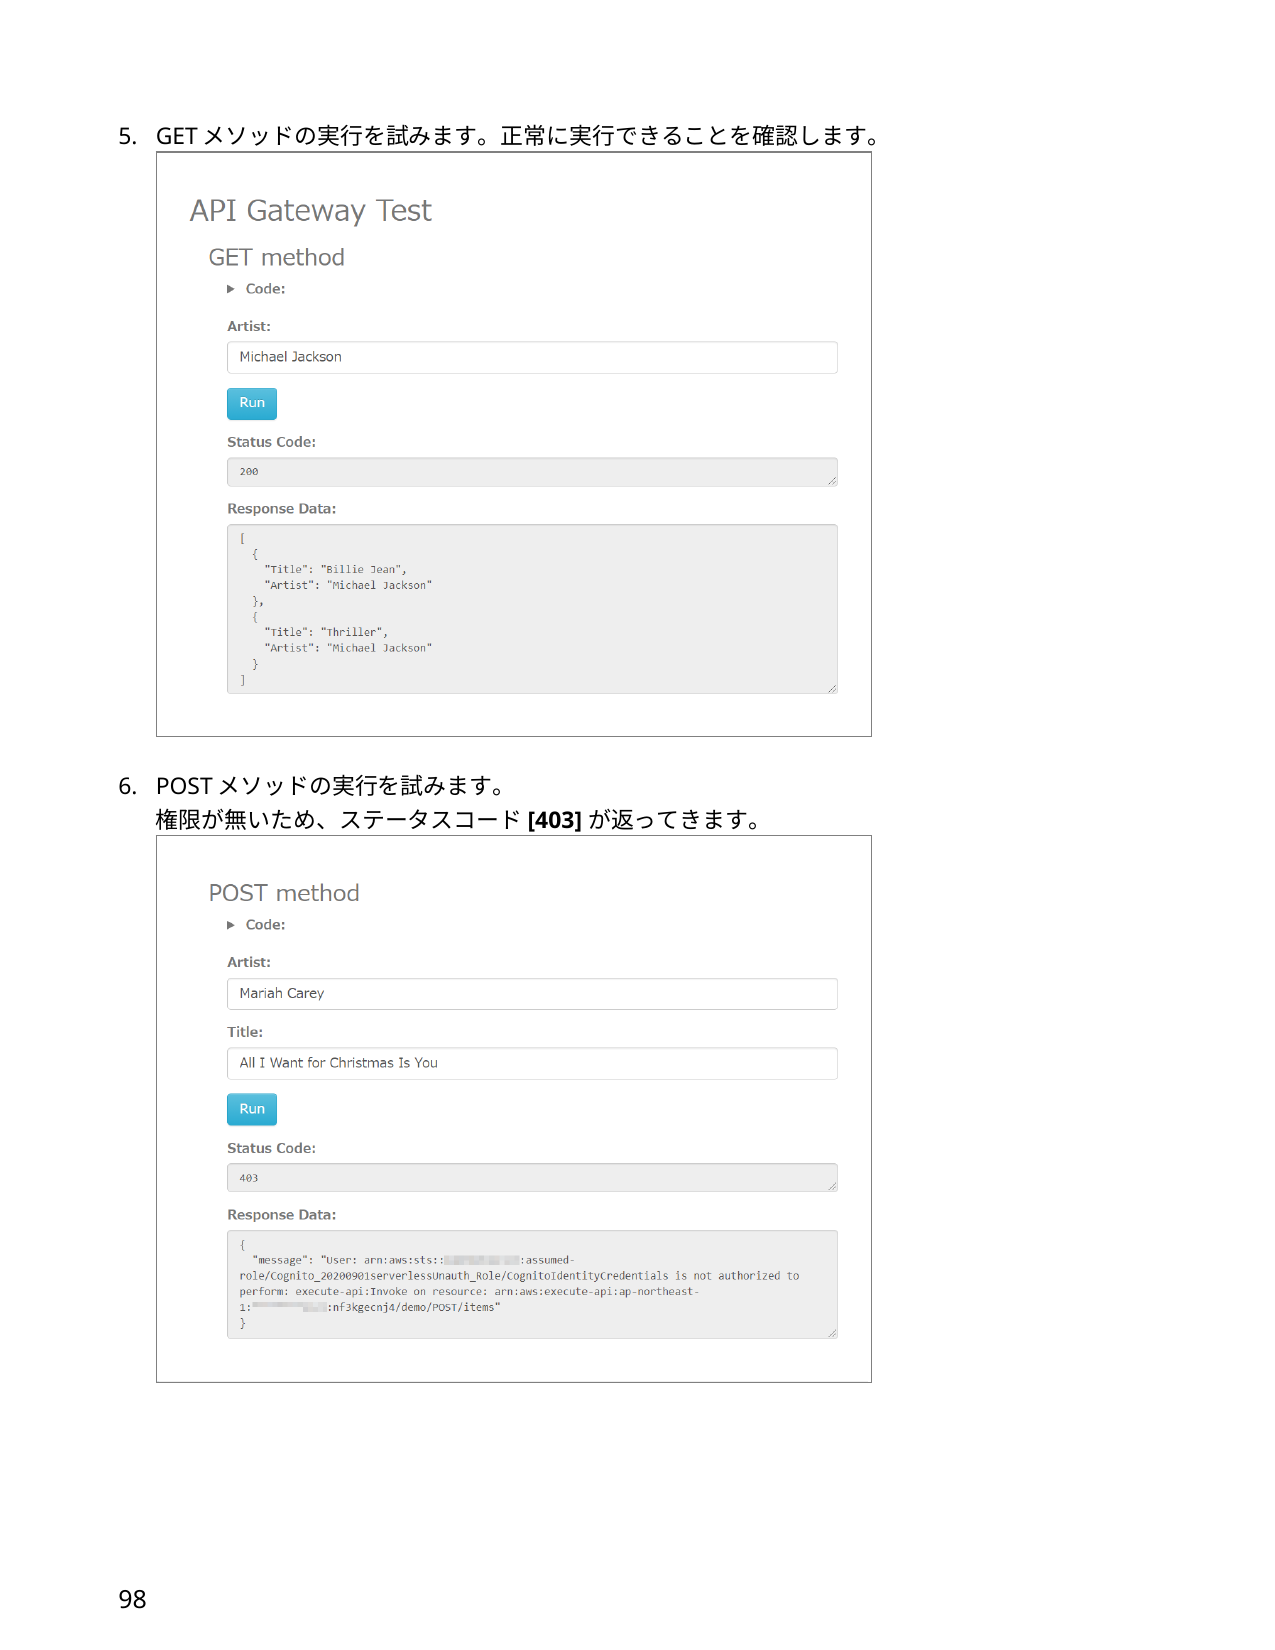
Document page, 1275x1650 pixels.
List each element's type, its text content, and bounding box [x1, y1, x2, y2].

picture [157, 836, 871, 1382]
list 権限が無いため、ステータスコード [403] が返ってきます。 [156, 802, 1157, 835]
list POSTメソッドの実行を試みます。 [118, 768, 1157, 802]
list GETメソッドの実行を試みます。正常に実行できることを確認します。 [118, 118, 1157, 151]
picture [157, 153, 871, 736]
